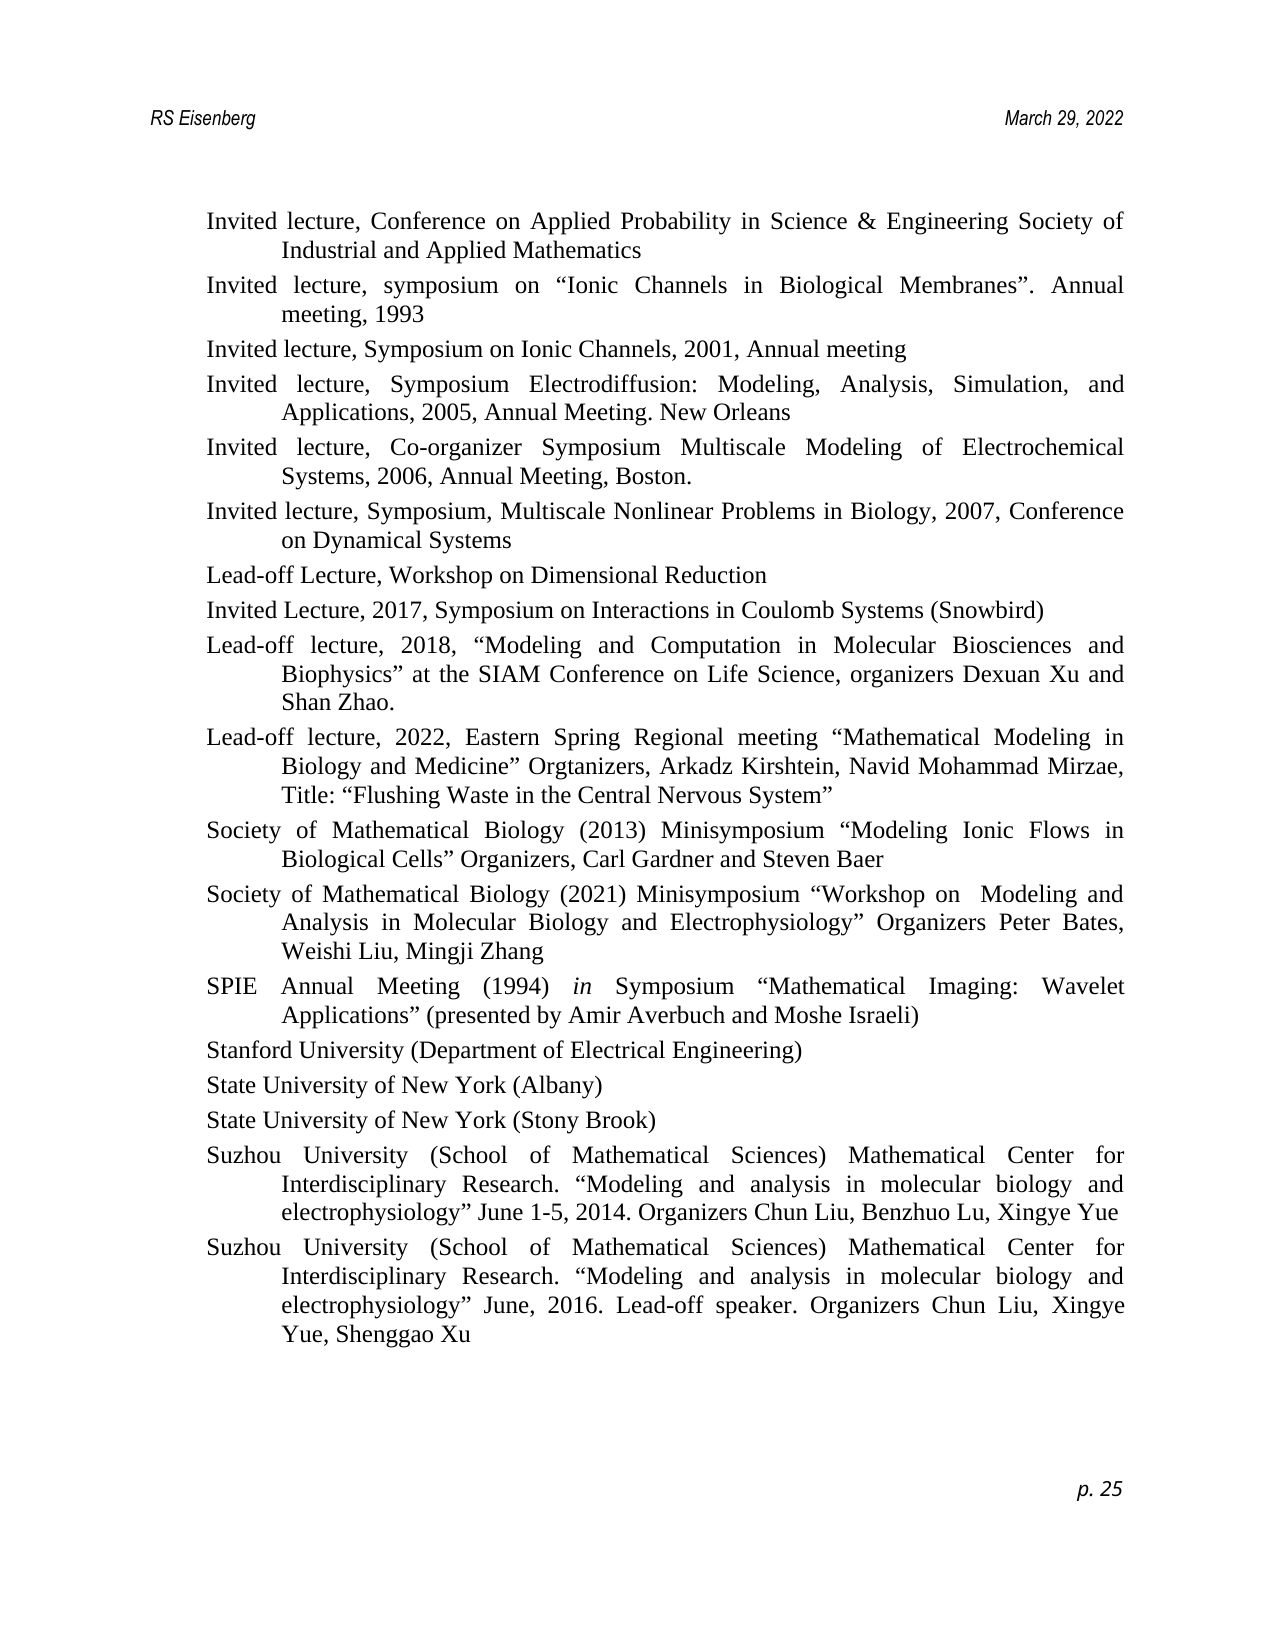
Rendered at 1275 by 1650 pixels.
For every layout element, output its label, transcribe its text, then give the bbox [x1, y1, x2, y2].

text Invited lecture, Symposium Electrodiffusion: Modeling, Analysis, Simulation, and Applications, 2005, Annual Meeting. New Orleans [206, 369, 1125, 426]
text SPIE Annual Meeting (1994) in Symposium “Mathematical Imaging: Wavelet Applications” (presented by Amir Averbuch and Moshe Israeli) [206, 971, 1125, 1029]
text Invited lecture, symposium on “Ionic Channels in Biological Membranes”. Annual meeting, 1993 [206, 270, 1125, 327]
text Suzhou University (School of Mathematical Sciences) Mathematical Center for Interdisciplinary Research. “Modeling and analysis in molecular biology and electrophysiology” June 1-5, 2014. Organizers Chun Liu, Benzhuo Lu, Xingye Yue [206, 1140, 1125, 1226]
text Lead-off lecture, 2022, Eastern Spring Regional meeting “Mathematical Modeling in Biology and Medicine” Orgtanizers, Arkadz Kirshtein, Navid Mohammad Mirzae, Title: “Flushing Waste in the Central Nervous System” [206, 722, 1125, 809]
text Society of Mathematical Biology (2013) Minisymposium “Modeling Ionic Flows in Biological Cells” Organizers, Carl Gardner and Steven Baer [206, 815, 1125, 872]
text Stanford University (Department of Electrical Engineering) [206, 1035, 1125, 1064]
text Invited lecture, Symposium, Multiscale Nonlinear Problems in Biology, 2007, Conference on Dynamical Systems [206, 496, 1125, 554]
text State University of New York (Albany) [206, 1070, 1125, 1099]
text Society of Mathematical Biology (2021) Minisymposium “Workshop on Modeling and Analysis in Molecular Biology and Electrophysiology” Organizers Peter Bates, Weishi Liu, Mingji Zhang [206, 879, 1125, 965]
text Invited lecture, Co-organizer Symposium Multiscale Modeling of Electrochemical Systems, 2006, Annual Meeting, Boston. [206, 432, 1125, 490]
text Invited lecture, Symposium on Ionic Channels, 2001, Annual meeting [206, 334, 1125, 362]
text Lead-off lecture, 2018, “Modeling and Computation in Molecular Biosciences and Biophysics” at the SIAM Conference on Life Science, organizers Dexuan Xu and Shan Zhao. [206, 630, 1125, 716]
text Suzhou University (School of Mathematical Sciences) Mathematical Center for Interdisciplinary Research. “Modeling and analysis in molecular biology and electrophysiology” June, 2016. Lead-off speaker. Organizers Chun Liu, Xingye Yue, Shenggao Xu [206, 1232, 1125, 1347]
text Lead-off Lecture, Workshop on Dimensional Reduction [206, 560, 1125, 589]
text Invited Lecture, 2017, Symposium on Interactions in Coulomb Systems (Snowbird) [206, 595, 1125, 624]
text State University of New York (Stony Brook) [206, 1105, 1125, 1134]
text Invited lecture, Conference on Applied Probability in Science & Engineering Society of Industrial and Applied Mathematics [206, 206, 1125, 264]
